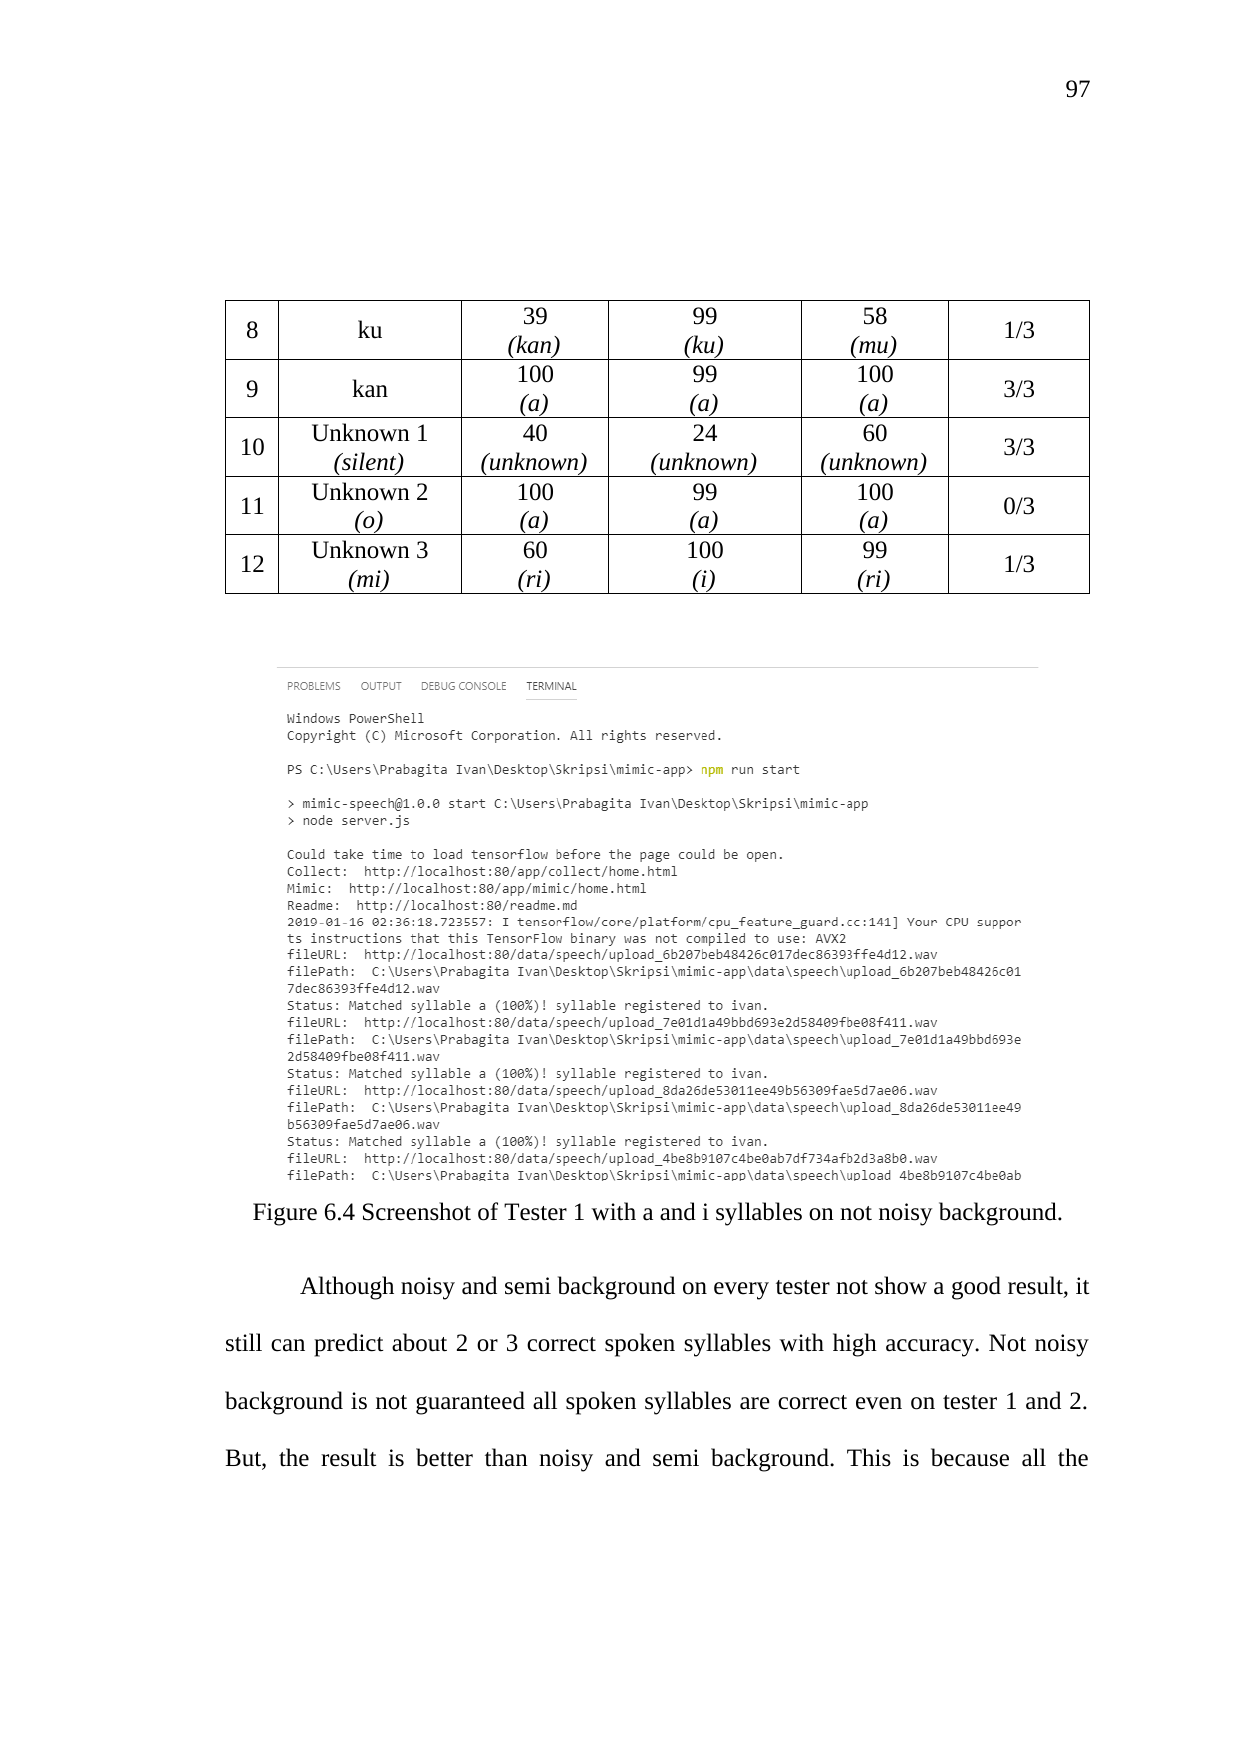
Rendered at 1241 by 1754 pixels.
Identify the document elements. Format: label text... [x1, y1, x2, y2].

table_cell 3/3 [949, 360, 1089, 417]
table_cell 60 (unknown) [802, 418, 948, 476]
table_cell 100 (a) [802, 360, 948, 417]
table_cell 99 (a) [609, 477, 801, 534]
table_cell 8 [226, 301, 278, 358]
table_cell 39 (kan) [462, 301, 608, 358]
table_cell 58 (mu) [802, 301, 948, 358]
table_cell Unknown 2 (o) [279, 477, 461, 534]
table_cell 100 (a) [462, 360, 608, 417]
table_cell 10 [226, 418, 278, 476]
table_cell 99 (ku) [609, 301, 801, 358]
table_cell 24 (unknown) [609, 418, 801, 476]
table_cell 11 [226, 477, 278, 534]
table_cell kan [279, 360, 461, 417]
table_cell 99 (a) [609, 360, 801, 417]
table_cell 100 (a) [462, 477, 608, 534]
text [225, 1271, 1090, 1472]
table_cell 9 [226, 360, 278, 417]
table_cell ku [279, 301, 461, 358]
text Figure 6.4 Screenshot of Tester 1 with a and i syllables on not noisy background. [225, 1197, 1090, 1226]
table_cell 1/3 [949, 301, 1089, 358]
table_cell 3/3 [949, 418, 1089, 476]
table_cell 100 (a) [802, 477, 948, 534]
picture [276, 667, 1039, 1181]
table_cell 60 (ri) [462, 535, 608, 593]
table_cell Unknown 1 (silent) [279, 418, 461, 476]
table_cell 1/3 [949, 535, 1089, 593]
table_cell Unknown 3 (mi) [279, 535, 461, 593]
table_cell 40 (unknown) [462, 418, 608, 476]
table_cell 100 (i) [609, 535, 801, 593]
table_cell 0/3 [949, 477, 1089, 534]
table_cell 12 [226, 535, 278, 593]
table_cell 99 (ri) [802, 535, 948, 593]
